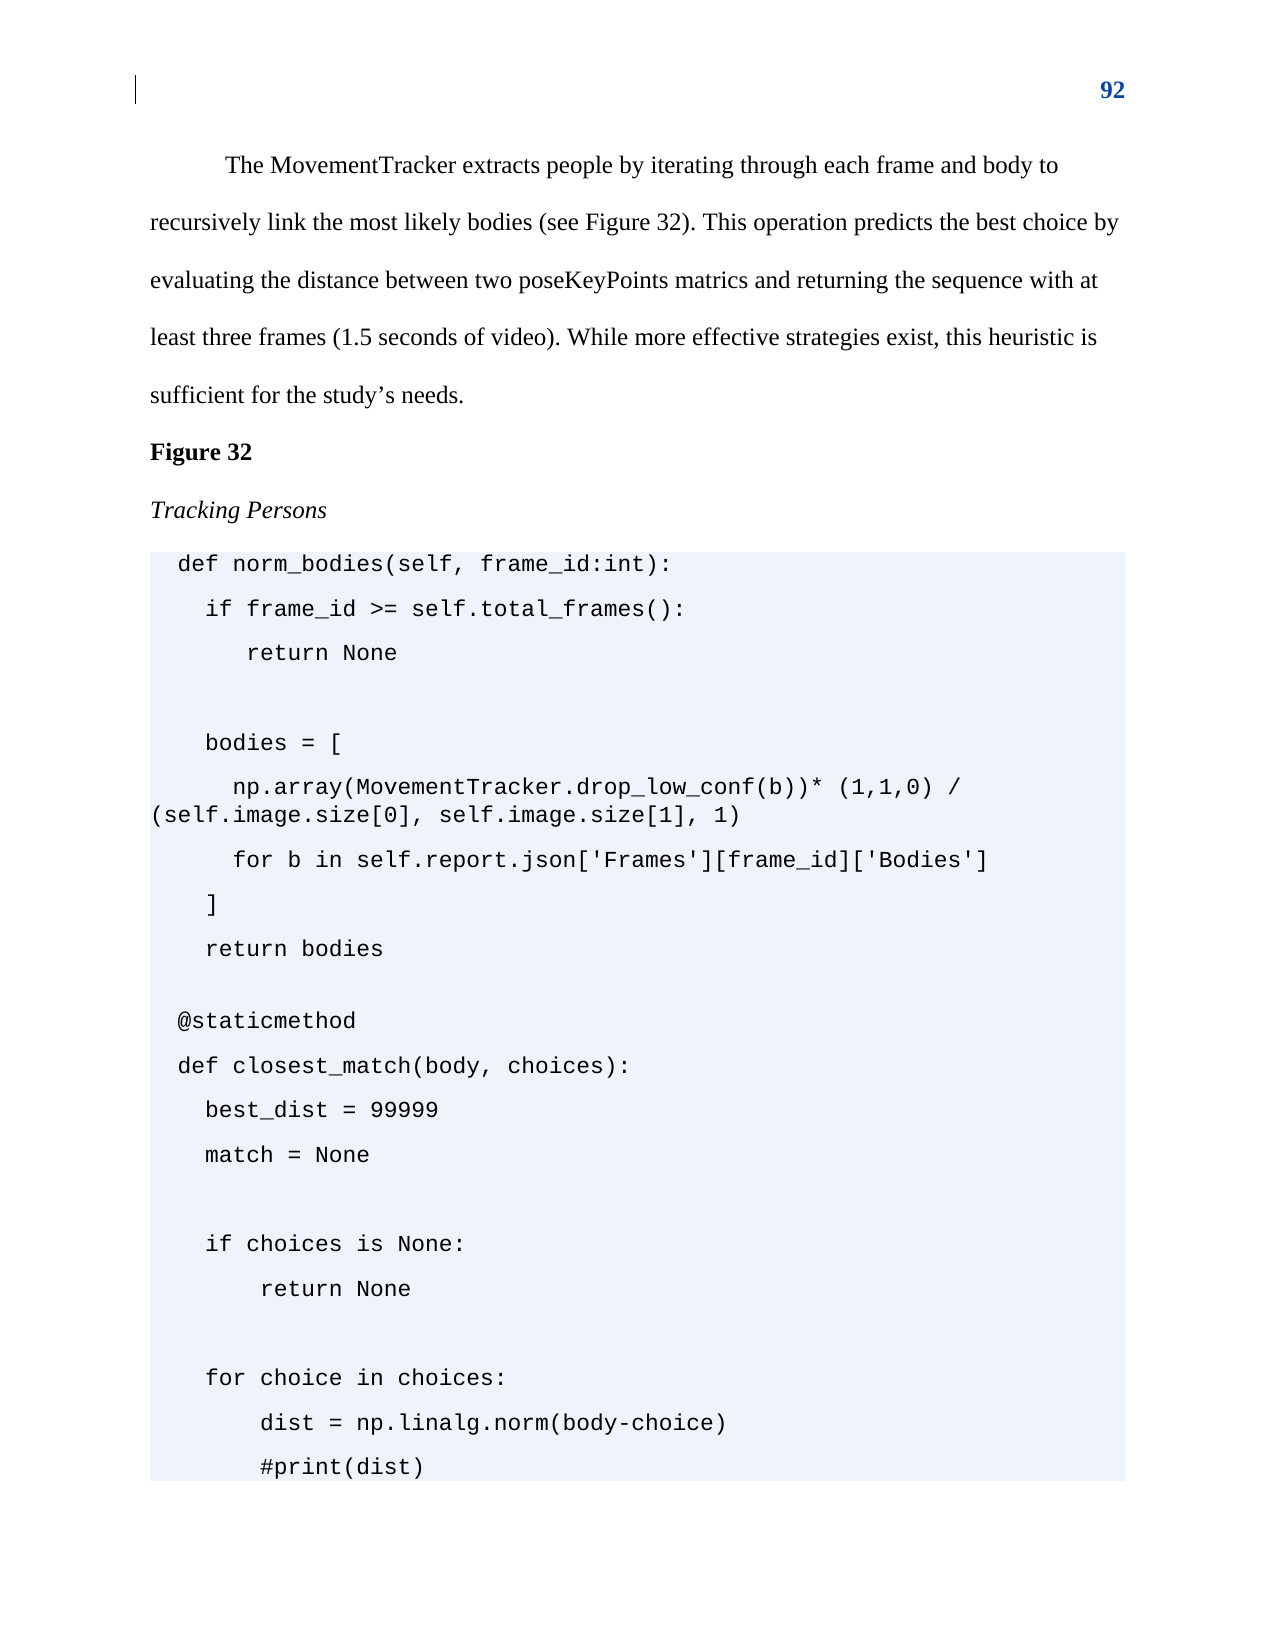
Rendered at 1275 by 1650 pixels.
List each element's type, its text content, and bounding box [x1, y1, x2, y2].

text bodies = [ [150, 731, 1125, 757]
text @staticmethod [150, 1009, 1125, 1036]
text if choices is None: [150, 1232, 1125, 1258]
text return bodies [150, 937, 1125, 991]
text np.array(MovementTracker.drop_low_conf(b))* (1,1,0) / (self.image.size[0], self.image.size[1], 1) [150, 775, 1125, 829]
text #print(dist) [150, 1455, 1125, 1481]
text return None [150, 642, 1125, 668]
text best_dist = 99999 [150, 1099, 1125, 1125]
text dist = np.linalg.norm(body-choice) [150, 1411, 1125, 1437]
text for choice in choices: [150, 1366, 1125, 1392]
text def norm_bodies(self, frame_id:int): [150, 552, 1125, 578]
text match = None [150, 1143, 1125, 1169]
text ] [150, 892, 1125, 918]
text Figure 32 Tracking Persons [150, 437, 1125, 524]
text The MovementTracker extracts people by iterating through each frame and body to recursively link the most likely bodies (see Figure 32). This operation predicts the best choice by evaluating the distance between two poseKeyPoints matrics and returning the sequence with at least three frames (1.5 seconds of video). While more effective strategies exist, this heuristic is sufficient for the study’s needs. [150, 150, 1125, 409]
text return None [150, 1277, 1125, 1303]
text for b in self.report.json['Frames'][frame_id]['Bodies'] [150, 848, 1125, 874]
text if frame_id >= self.total_frames(): [150, 597, 1125, 623]
text def closest_match(body, choices): [150, 1054, 1125, 1080]
